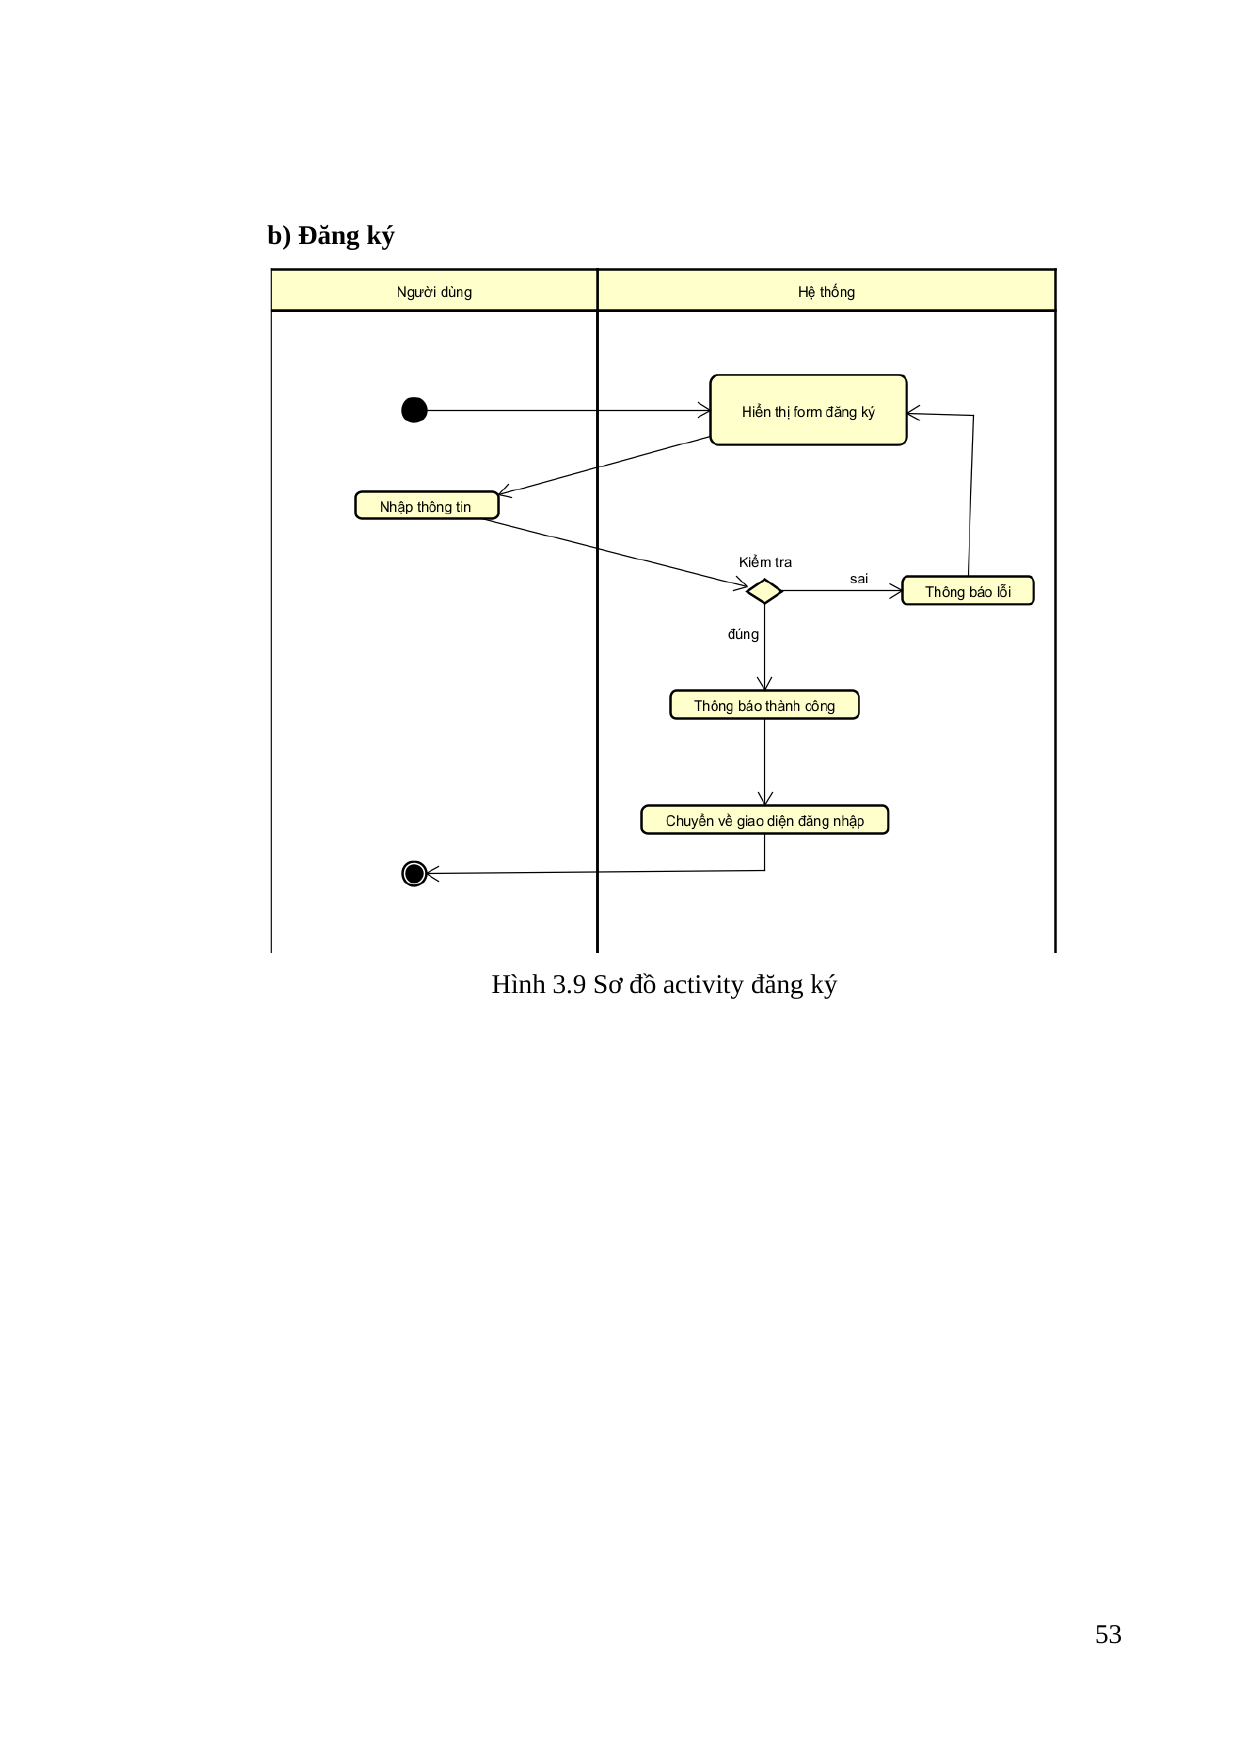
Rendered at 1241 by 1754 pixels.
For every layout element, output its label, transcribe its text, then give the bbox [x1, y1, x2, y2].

picture [270, 266, 1059, 953]
subtitle Đăng ký [267, 219, 1122, 251]
